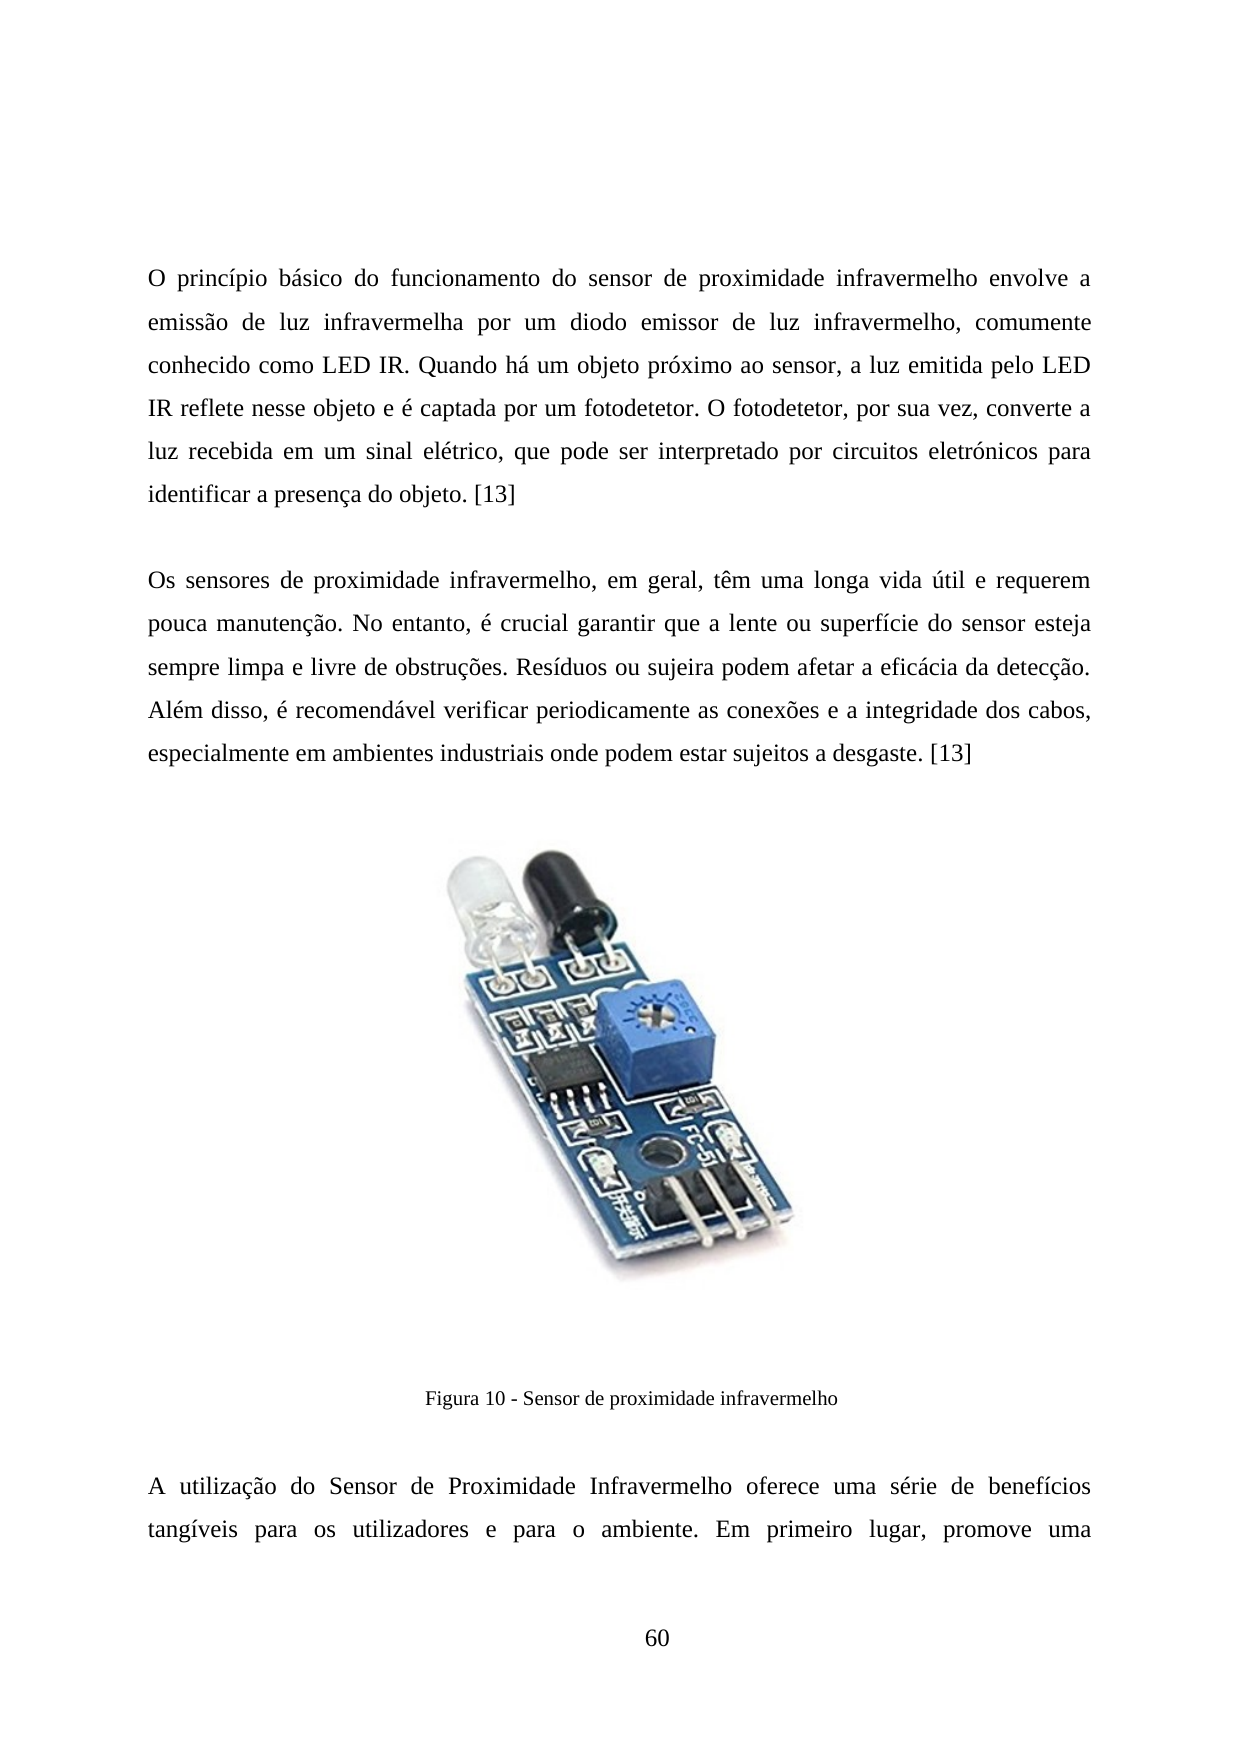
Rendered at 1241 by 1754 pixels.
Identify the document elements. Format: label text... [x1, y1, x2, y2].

text O princípio básico do funcionamento do sensor de proximidade infravermelho envolve a emissão de luz infravermelha por um diodo emissor de luz infravermelho, comumente conhecido como LED IR. Quando há um objeto próximo ao sensor, a luz emitida pelo LED IR reflete nesse objeto e é captada por um fotodetetor. O fotodetetor, por sua vez, converte a luz recebida em um sinal elétrico, que pode ser interpretado por circuitos eletrónicos para identificar a presença do objeto. [13] [148, 263, 1092, 508]
text Os sensores de proximidade infravermelho, em geral, têm uma longa vida útil e requerem pouca manutenção. No entanto, é crucial garantir que a lente ou superfície do sensor esteja sempre limpa e livre de obstruções. Resíduos ou sujeira podem afetar a eficácia da detecção. Além disso, é recomendável verificar periodicamente as conexões e a integridade dos cabos, especialmente em ambientes industriais onde podem estar sujeitos a desgaste. [13] [148, 565, 1092, 767]
picture [406, 825, 834, 1297]
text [148, 1471, 1092, 1543]
